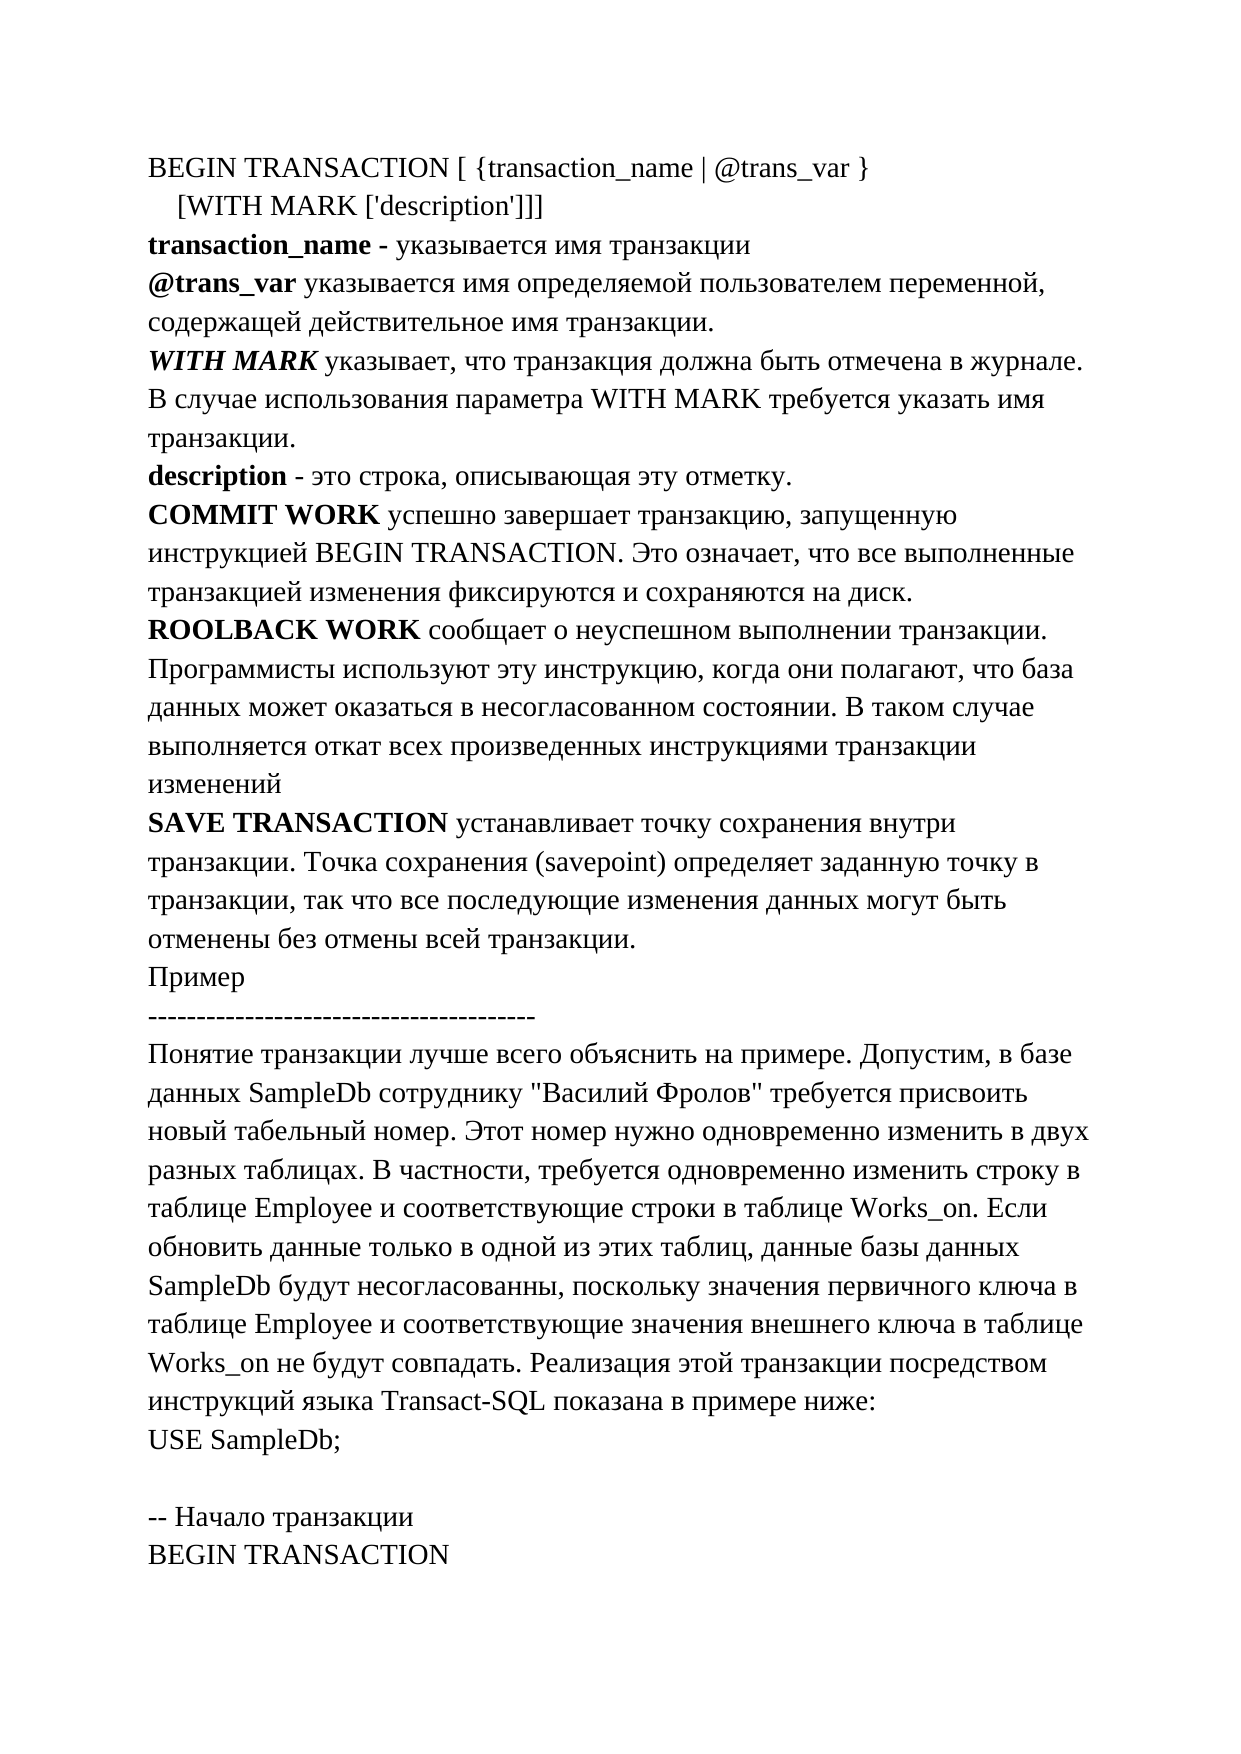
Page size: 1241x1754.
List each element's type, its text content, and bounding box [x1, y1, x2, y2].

text @trans_var указывается имя определяемой пользователем переменной, содержащей действительное имя транзакции. [148, 266, 1090, 338]
text [WITH MARK ['description']]] [148, 188, 1090, 222]
text COMMIT WORK успешно завершает транзакцию, запущенную инструкцией BEGIN TRANSACTION. Это означает, что все выполненные транзакцией изменения фиксируются и сохраняются на диск. [148, 497, 1090, 607]
text USE SampleDb; [148, 1422, 1090, 1455]
text -- Начало транзакции [148, 1499, 1090, 1532]
text BEGIN TRANSACTION [ {transaction_name | @trans_var } [148, 150, 1090, 183]
text Понятие транзакции лучше всего объяснить на примере. Допустим, в базе данных SampleDb сотруднику "Василий Фролов" требуется присвоить новый табельный номер. Этот номер нужно одновременно изменить в двух разных таблицах. В частности, требуется одновременно изменить строку в таблице Employee и соответствующие строки в таблице Works_on. Если обновить данные только в одной из этих таблиц, данные базы данных SampleDb будут несогласованны, поскольку значения первичного ключа в таблице Employee и соответствующие значения внешнего ключа в таблице Works_on не будут совпадать. Реализация этой транзакции посредством инструкций языка Transact-SQL показана в примере ниже: [148, 1036, 1090, 1417]
text В случае использования параметра WITH MARK требуется указать имя транзакции. [148, 381, 1090, 453]
text transaction_name - указывается имя транзакции [148, 227, 1090, 261]
text WITH MARK указывает, что транзакция должна быть отмечена в журнале. [148, 343, 1090, 376]
text BEGIN TRANSACTION [148, 1537, 1090, 1571]
text Пример [148, 959, 1090, 993]
text ---------------------------------------- [148, 998, 1090, 1031]
text description - это строка, описывающая эту отметку. [148, 458, 1090, 492]
text SAVE TRANSACTION устанавливает точку сохранения внутри транзакции. Точка сохранения (savepoint) определяет заданную точку в транзакции, так что все последующие изменения данных могут быть отменены без отмены всей транзакции. [148, 805, 1090, 954]
text ROOLBACK WORK сообщает о неуспешном выполнении транзакции. Программисты используют эту инструкцию, когда они полагают, что база данных может оказаться в несогласованном состоянии. В таком случае выполняется откат всех произведенных инструкциями транзакции изменений [148, 612, 1090, 800]
